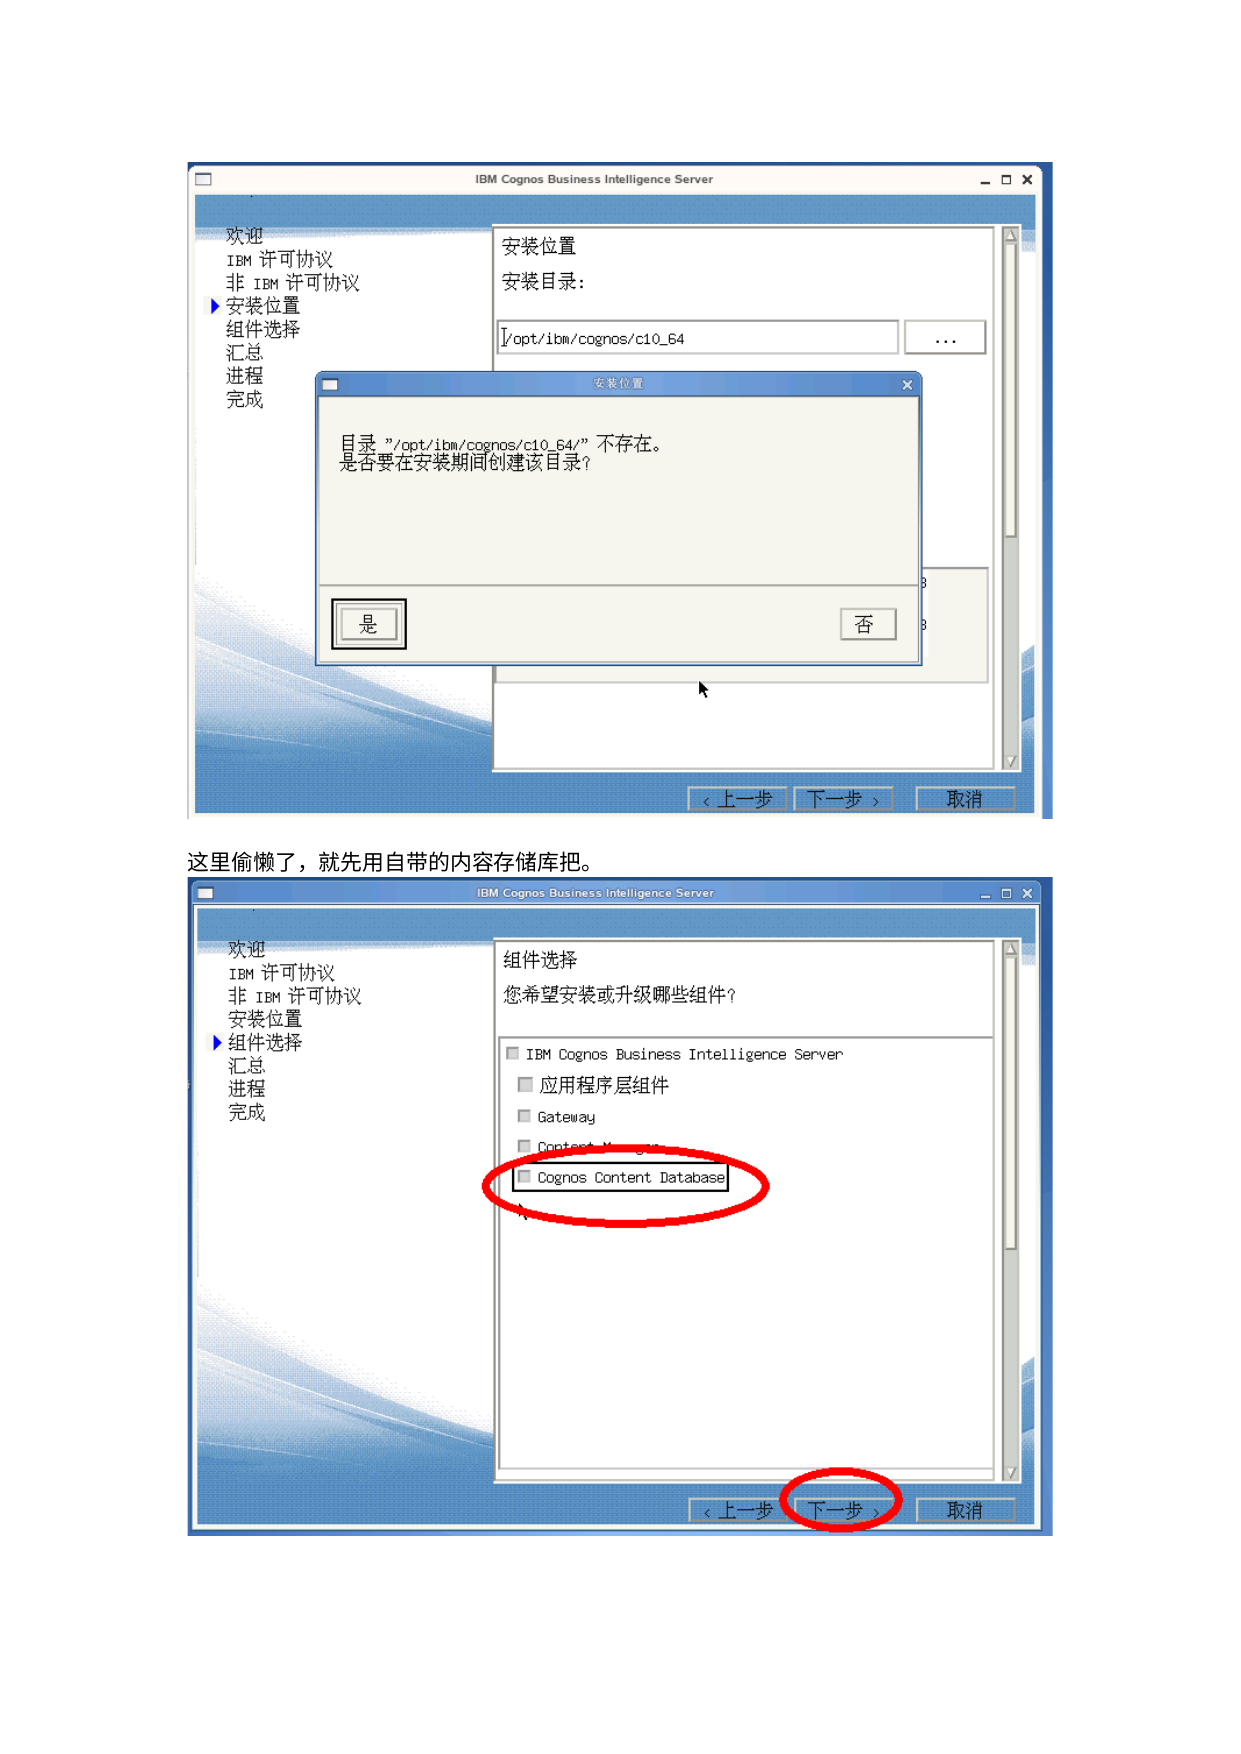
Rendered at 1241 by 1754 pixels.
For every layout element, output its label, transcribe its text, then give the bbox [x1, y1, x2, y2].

picture [187, 877, 1053, 1536]
text 这里偷懒了，就先用自带的内容存储库把。 [187, 844, 1053, 877]
picture [187, 162, 1053, 819]
